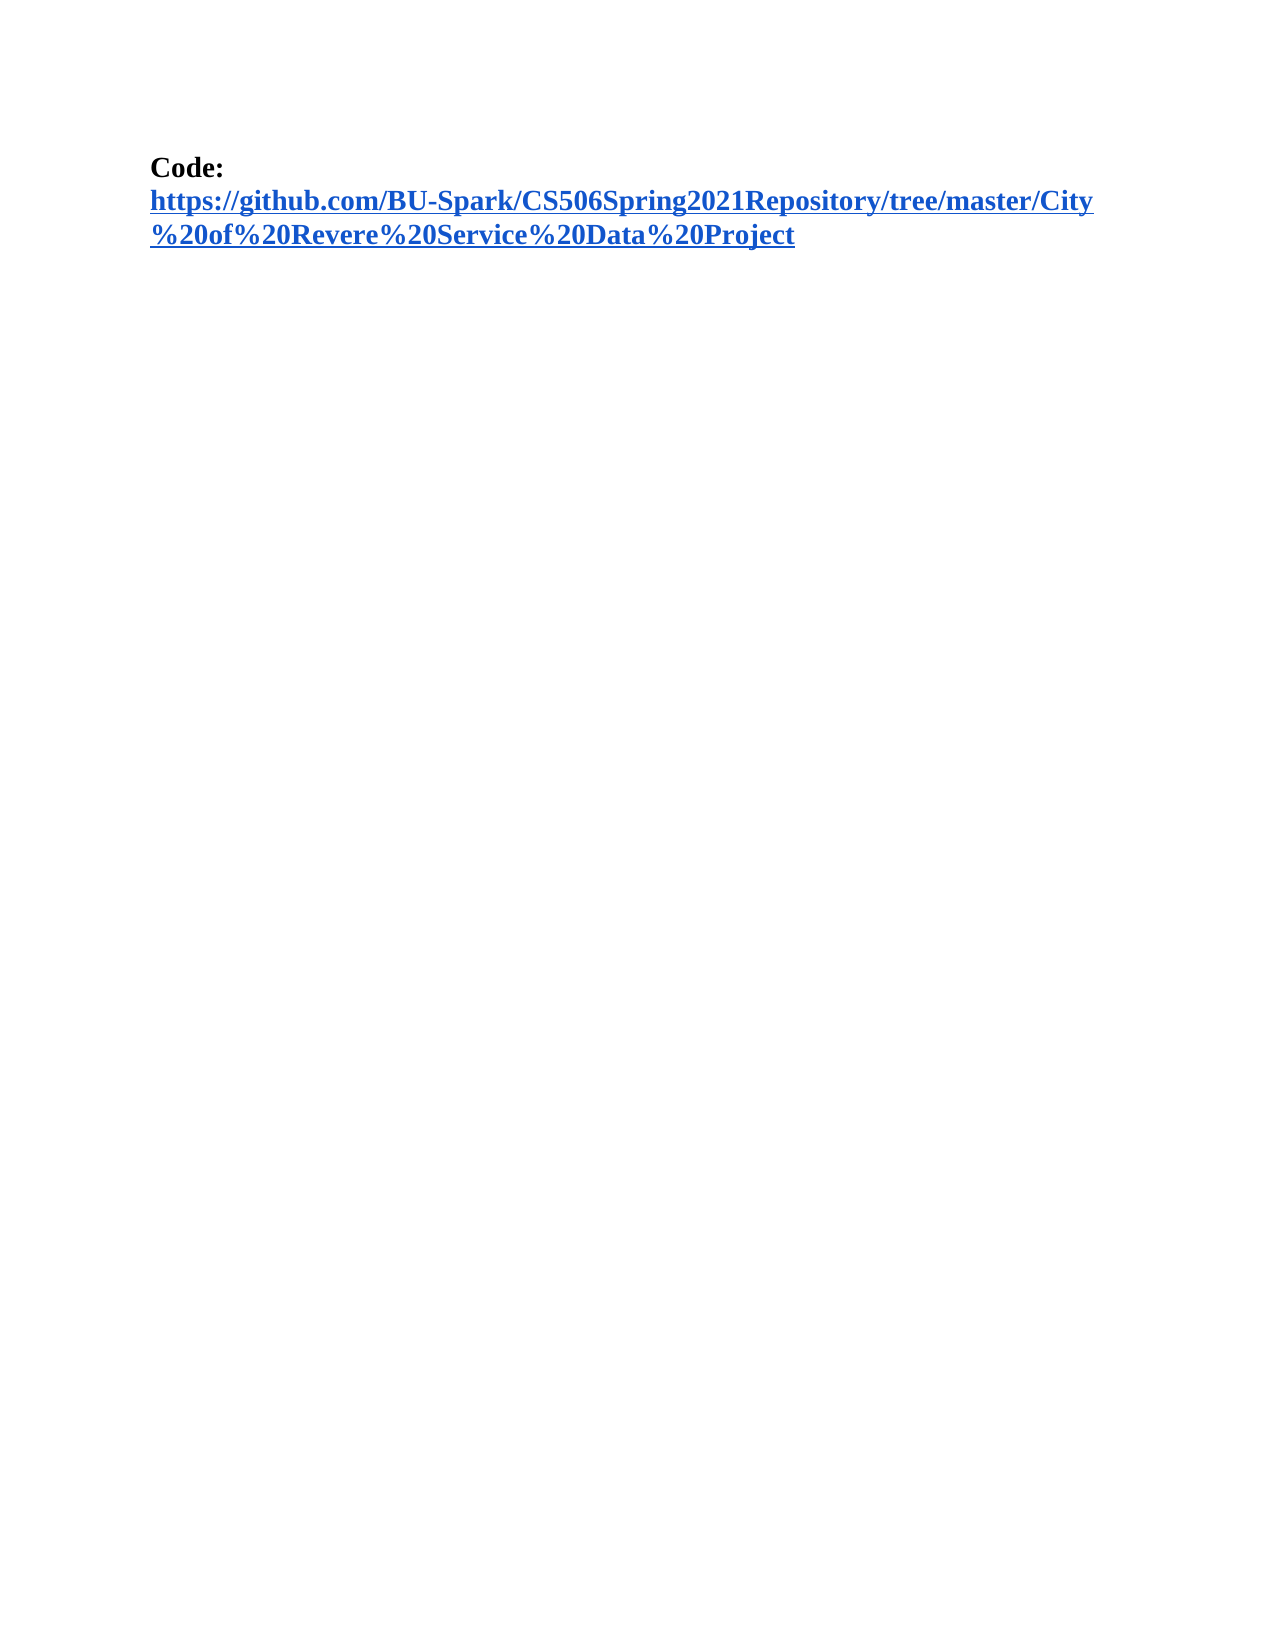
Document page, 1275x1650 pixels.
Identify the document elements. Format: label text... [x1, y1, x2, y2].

subtitle Code: https://github.com/BU-Spark/CS506Spring2021Repository/tree/master/City%20of%20Revere%20Service%20Data%20Project [150, 150, 1125, 251]
